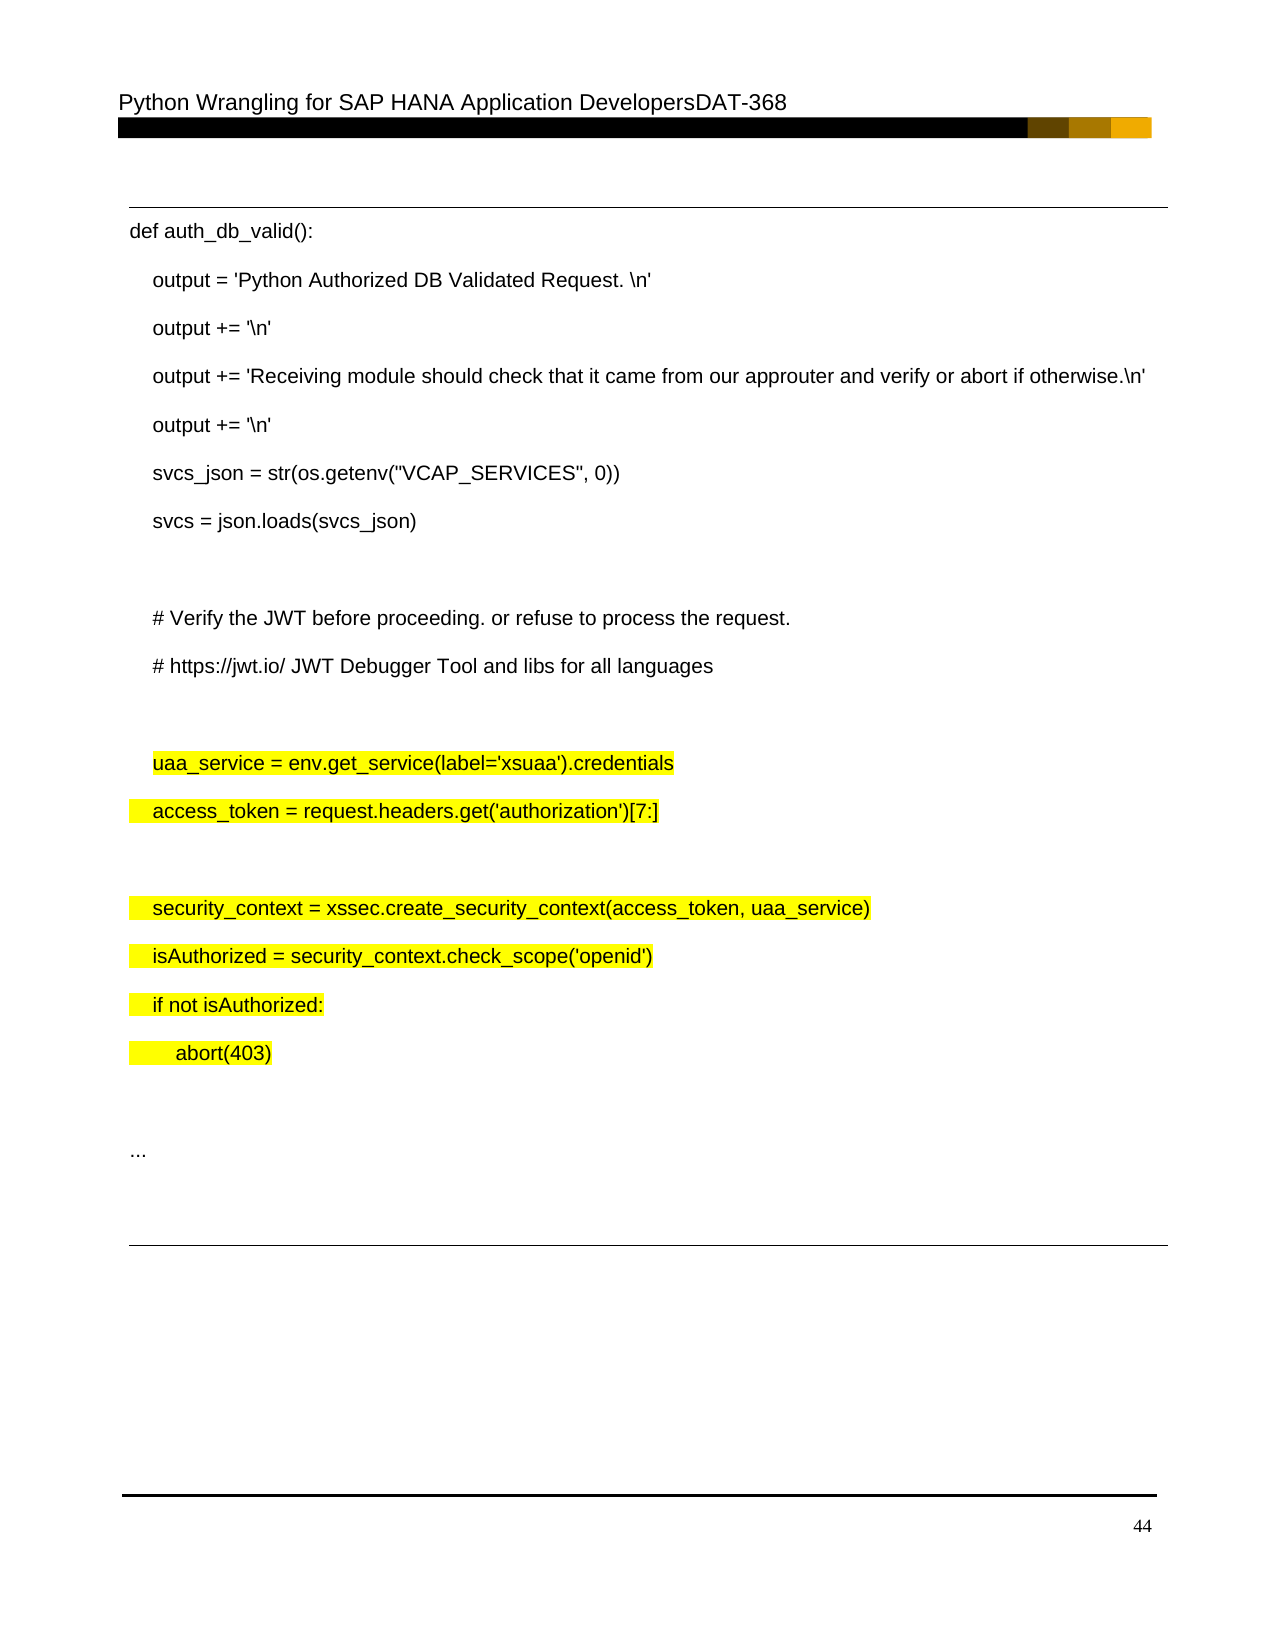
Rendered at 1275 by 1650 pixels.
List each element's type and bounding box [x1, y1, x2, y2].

table_cell [129, 208, 1168, 1245]
